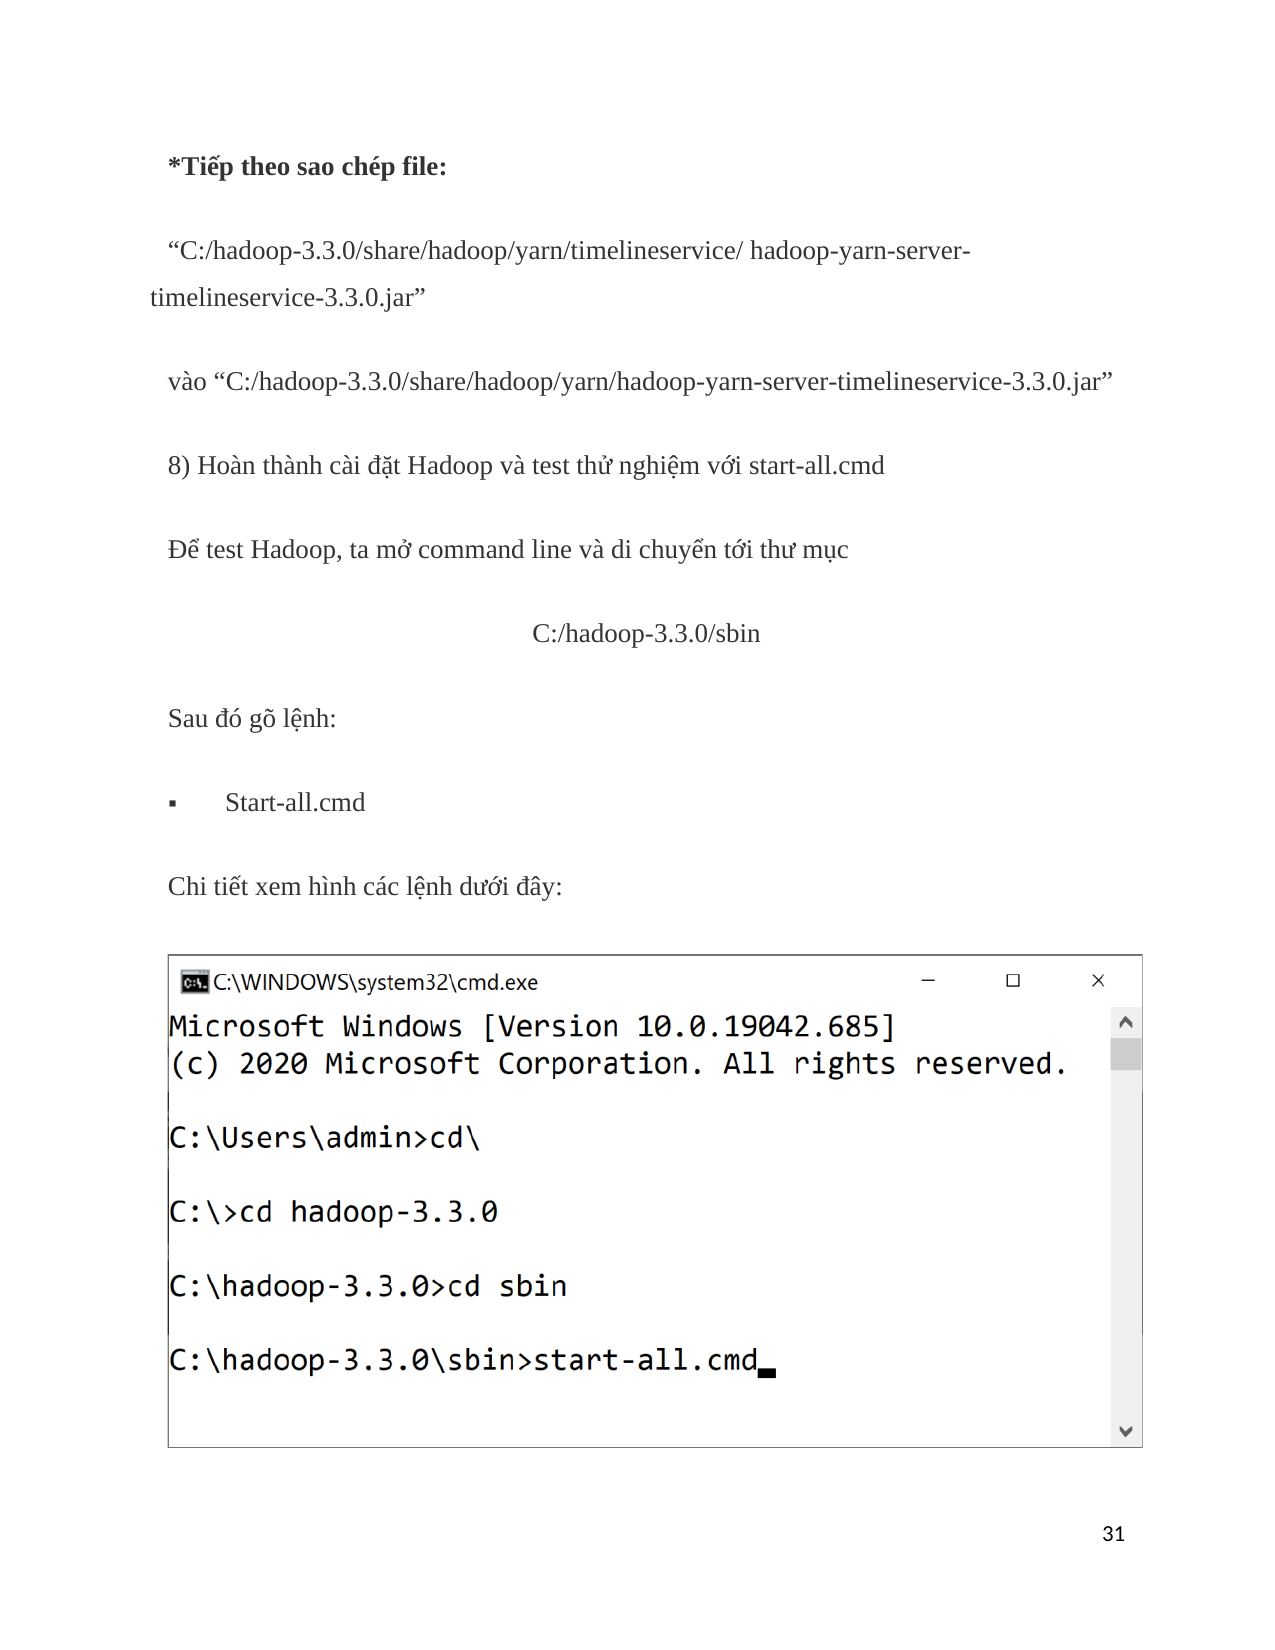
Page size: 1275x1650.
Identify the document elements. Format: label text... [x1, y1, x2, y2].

text vào “C:/hadoop-3.3.0/share/hadoop/yarn/hadoop-yarn-server-timelineservice-3.3.0.jar” [150, 365, 1125, 396]
text Để test Hadoop, ta mở command line và di chuyển tới thư mục [150, 533, 1125, 564]
picture [167, 954, 1143, 1448]
text *Tiếp theo sao chép file: [150, 150, 1125, 181]
text Sau đó gõ lệnh: [150, 702, 1125, 733]
text Chi tiết xem hình các lệnh dưới đây: [150, 870, 1125, 901]
list Start-all.cmd [150, 786, 1125, 817]
text C:/hadoop-3.3.0/sbin [150, 617, 1125, 649]
text “C:/hadoop-3.3.0/share/hadoop/yarn/timelineservice/ hadoop-yarn-server-timelineservice-3.3.0.jar” [150, 234, 1125, 312]
text 8) Hoàn thành cài đặt Hadoop và test thử nghiệm với start-all.cmd [150, 449, 1125, 480]
